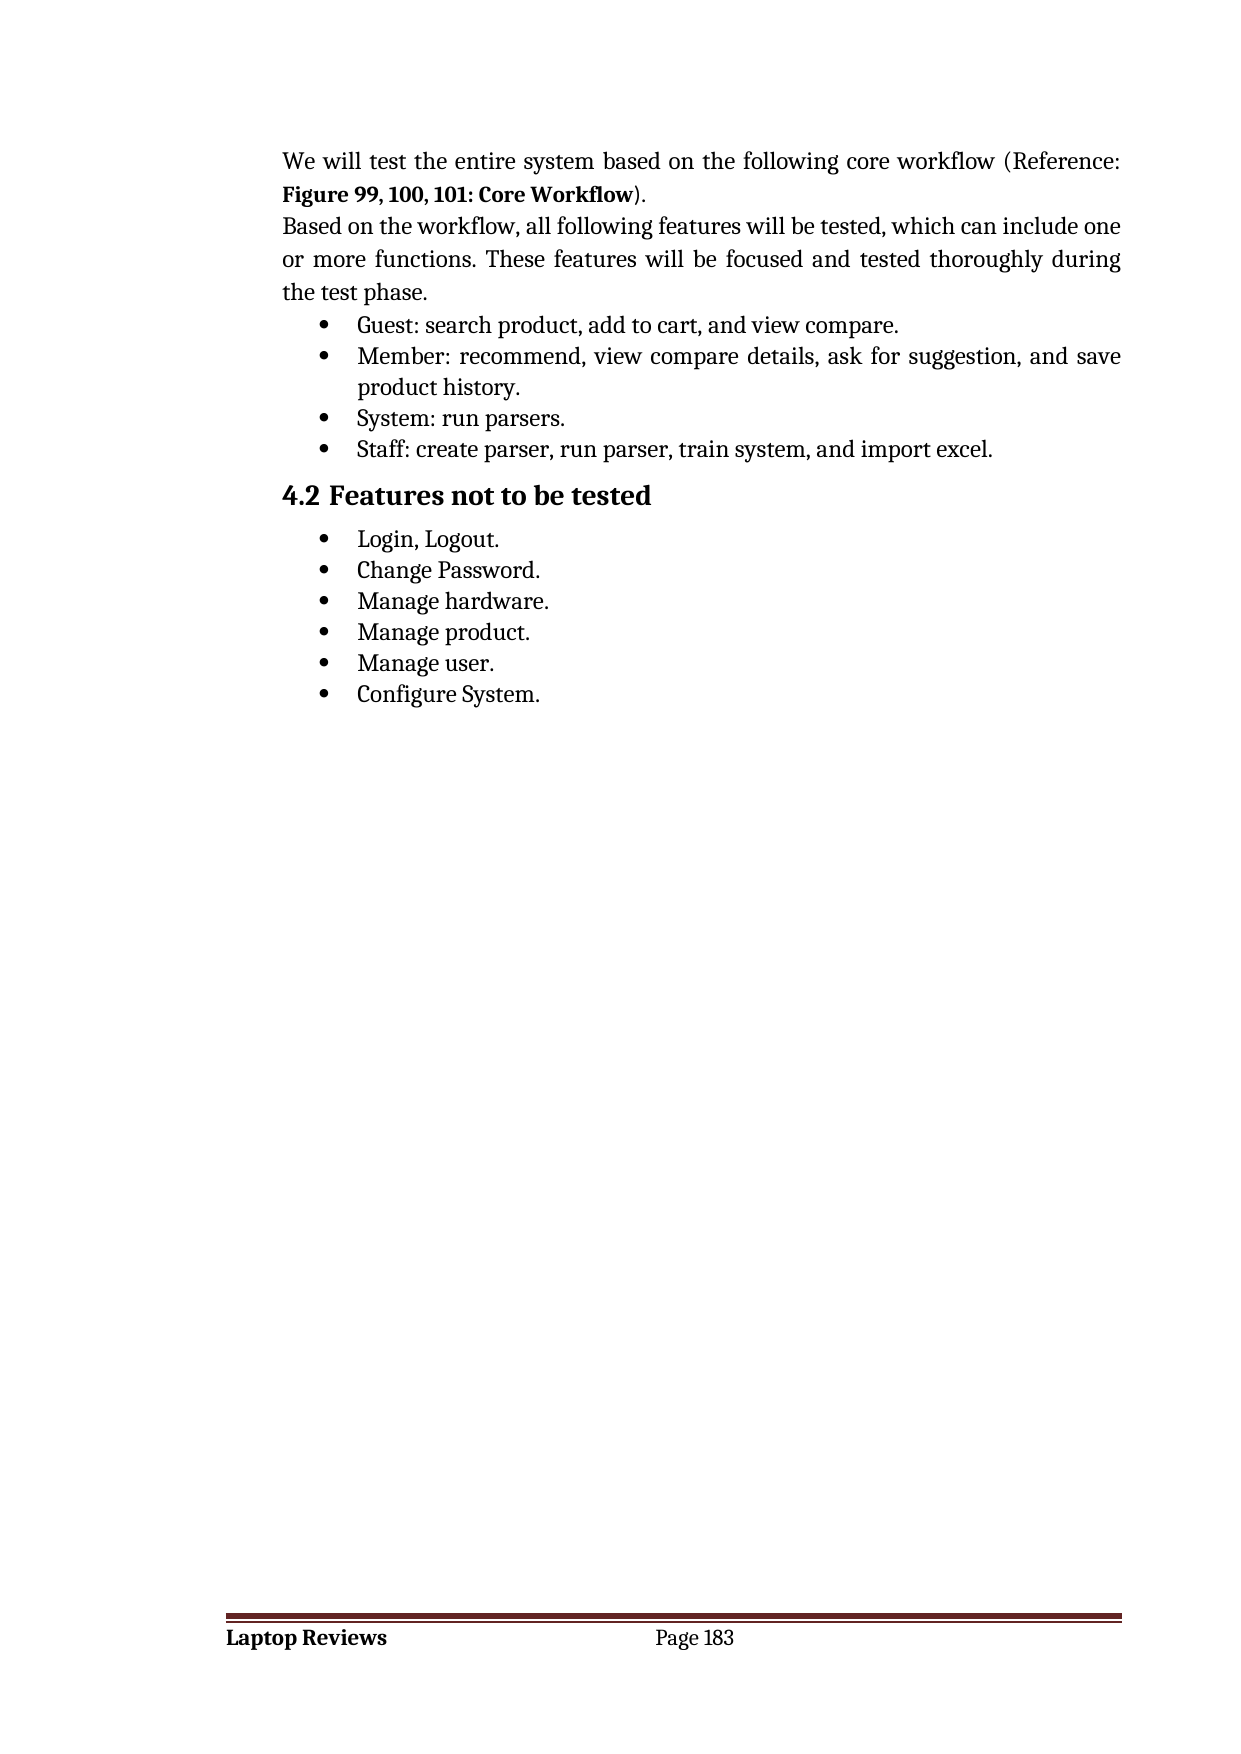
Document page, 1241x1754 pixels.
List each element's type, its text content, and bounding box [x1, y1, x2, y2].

list Change Password. [319, 556, 1122, 585]
list Manage product. [319, 618, 1122, 647]
list Configure System. [319, 680, 1122, 709]
list Member: recommend, view compare details, ask for suggestion, and save product history. [319, 342, 1122, 402]
text We will test the entire system based on the following core workflow (Reference: Figure 99, 100, 101: Core Workflow). [282, 147, 1122, 208]
list Login, Logout. [319, 525, 1122, 554]
list Guest: search product, add to cart, and view compare. [319, 311, 1122, 340]
list System: run parsers. [319, 404, 1122, 433]
list Staff: create parser, run parser, train system, and import excel. [319, 435, 1122, 464]
list Manage user. [319, 649, 1122, 678]
subtitle Features not to be tested [282, 479, 1122, 512]
text Based on the workflow, all following features will be tested, which can include one or more functions. These features will be focused and tested thoroughly during the test phase. [282, 212, 1122, 307]
list Manage hardware. [319, 587, 1122, 616]
